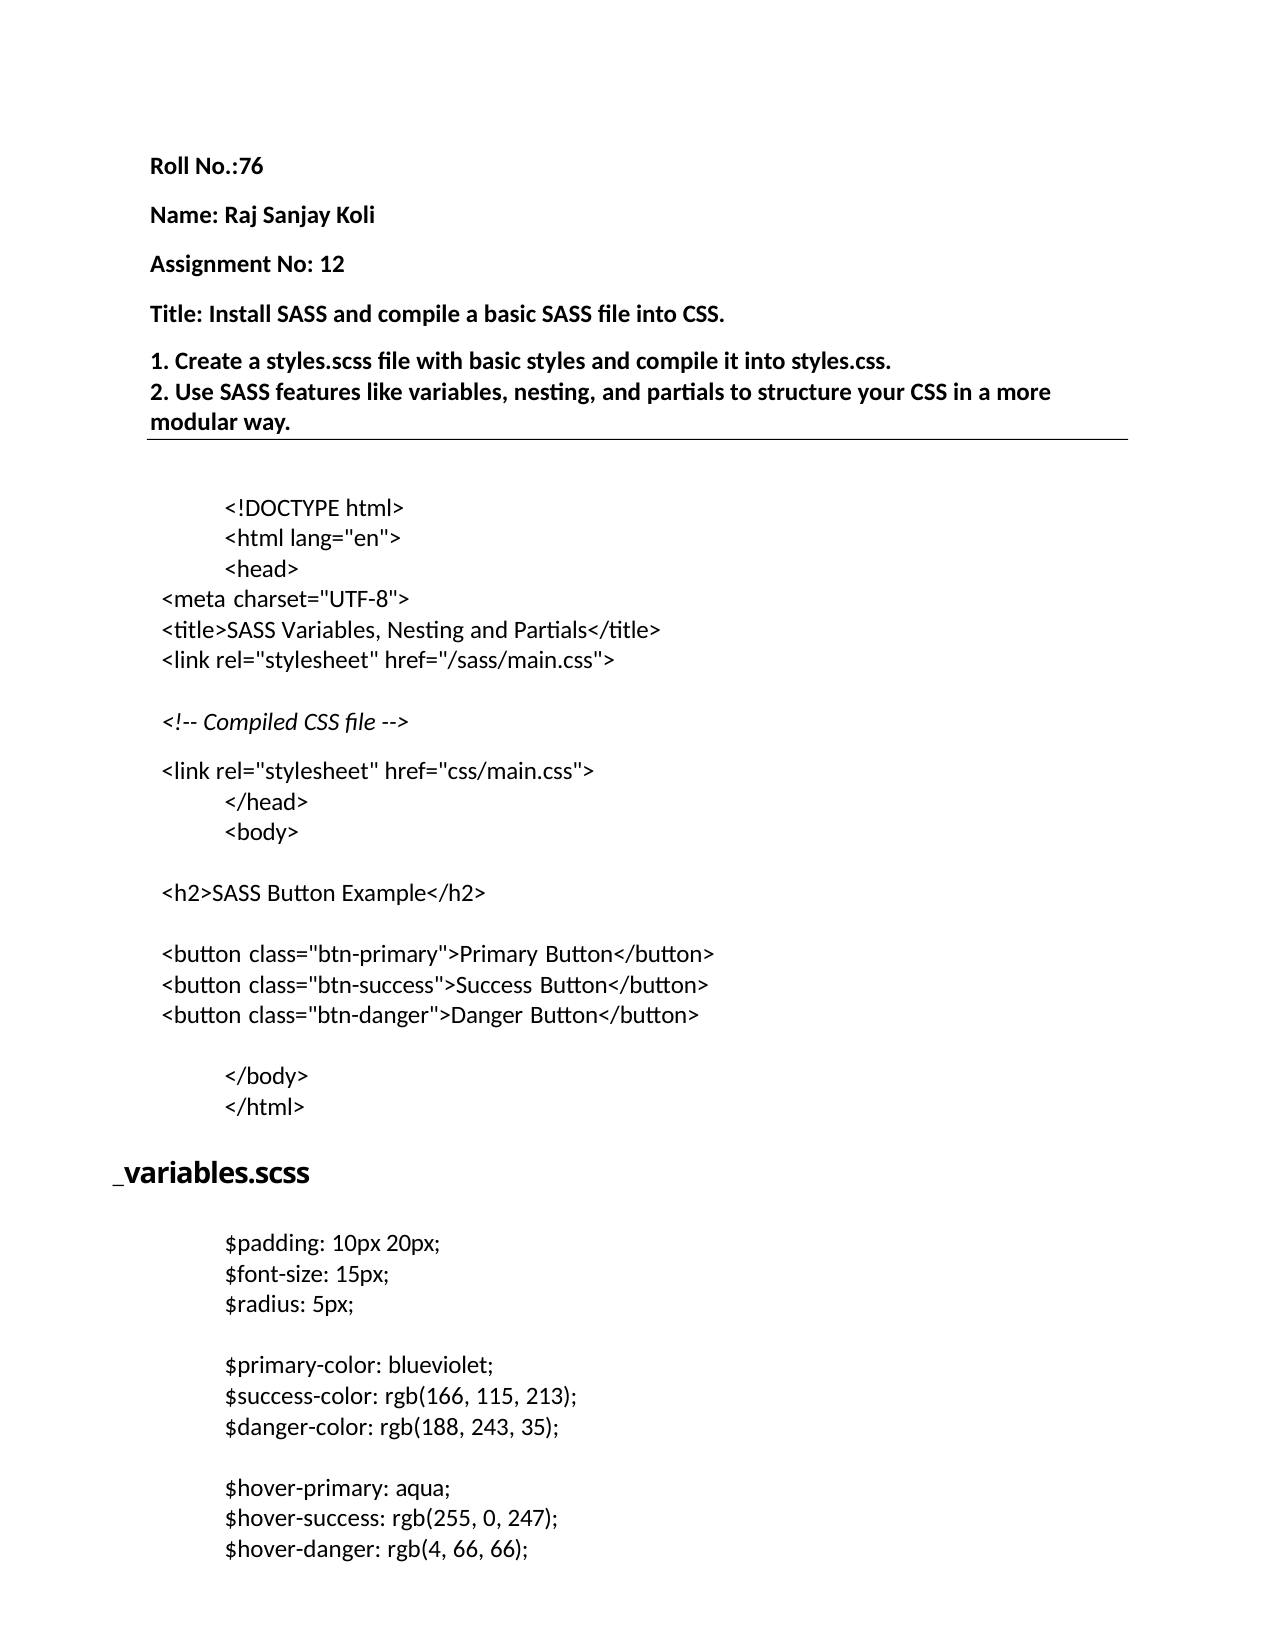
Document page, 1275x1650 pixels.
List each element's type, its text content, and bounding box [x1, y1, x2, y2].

text <html lang="en"> [224, 522, 1125, 553]
text <button class="btn-success">Success Button</button> [161, 969, 1125, 999]
text $padding: 10px 20px; [224, 1227, 1125, 1258]
text $success-color: rgb(166, 115, 213); [224, 1380, 1125, 1411]
text <meta charset="UTF-8"> [161, 583, 1125, 614]
text <!-- Compiled CSS file --> [161, 706, 1125, 736]
text <h2>SASS Button Example</h2> [161, 877, 1125, 908]
text $radius: 5px; [224, 1289, 1125, 1319]
text </body> [224, 1061, 1125, 1091]
text <body> [224, 816, 1125, 847]
text $danger-color: rgb(188, 243, 35); [224, 1411, 1125, 1441]
text <link rel="stylesheet" href="/sass/main.css"> [161, 644, 1125, 675]
text </html> [224, 1091, 1125, 1122]
text Name: Raj Sanjay Koli [150, 199, 501, 230]
text <link rel="stylesheet" href="css/main.css"> [161, 755, 1125, 786]
text </head> [224, 786, 1125, 816]
text $primary-color: blueviolet; [224, 1350, 1125, 1380]
text <head> [224, 553, 1125, 583]
text $hover-success: rgb(255, 0, 247); [224, 1502, 1125, 1533]
list Use SASS features like variables, nesting, and partials to structure your CSS in a more modular way. [150, 376, 1051, 437]
text <title>SASS Variables, Nesting and Partials</title> [161, 614, 1125, 644]
text $font-size: 15px; [224, 1258, 1125, 1288]
text <button class="btn-primary">Primary Button</button> [161, 938, 1125, 969]
text $hover-primary: aqua; [224, 1472, 1125, 1502]
text <!DOCTYPE html> [224, 492, 1125, 522]
text Title: Install SASS and compile a basic SASS file into CSS. [150, 298, 1125, 329]
text $hover-danger: rgb(4, 66, 66); [224, 1533, 1125, 1563]
list Create a styles.scss file with basic styles and compile it into styles.css. [150, 345, 1125, 376]
text _variables.scss [112, 1152, 1125, 1192]
text Assignment No: 12 [150, 248, 421, 279]
text Roll No.:76 [150, 150, 1125, 181]
text <button class="btn-danger">Danger Button</button> [161, 999, 1125, 1030]
